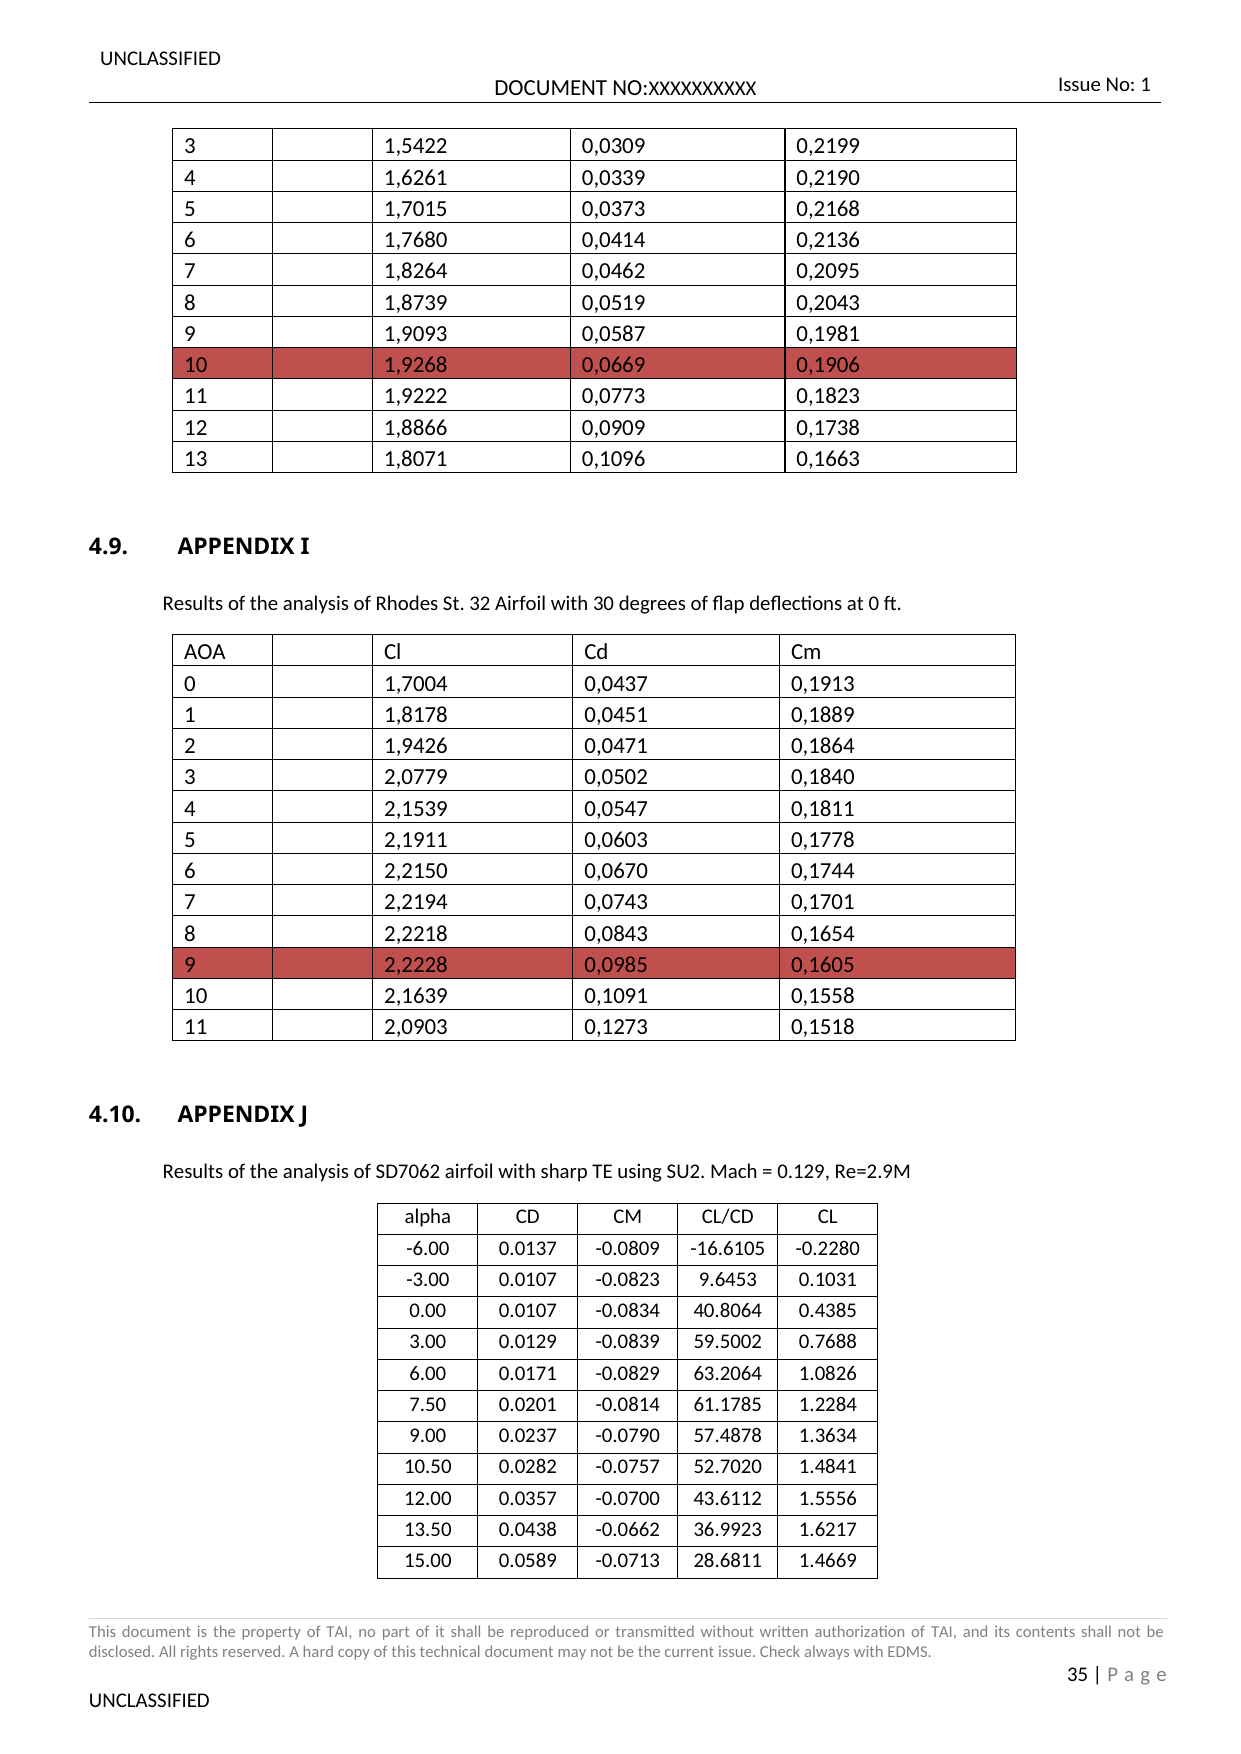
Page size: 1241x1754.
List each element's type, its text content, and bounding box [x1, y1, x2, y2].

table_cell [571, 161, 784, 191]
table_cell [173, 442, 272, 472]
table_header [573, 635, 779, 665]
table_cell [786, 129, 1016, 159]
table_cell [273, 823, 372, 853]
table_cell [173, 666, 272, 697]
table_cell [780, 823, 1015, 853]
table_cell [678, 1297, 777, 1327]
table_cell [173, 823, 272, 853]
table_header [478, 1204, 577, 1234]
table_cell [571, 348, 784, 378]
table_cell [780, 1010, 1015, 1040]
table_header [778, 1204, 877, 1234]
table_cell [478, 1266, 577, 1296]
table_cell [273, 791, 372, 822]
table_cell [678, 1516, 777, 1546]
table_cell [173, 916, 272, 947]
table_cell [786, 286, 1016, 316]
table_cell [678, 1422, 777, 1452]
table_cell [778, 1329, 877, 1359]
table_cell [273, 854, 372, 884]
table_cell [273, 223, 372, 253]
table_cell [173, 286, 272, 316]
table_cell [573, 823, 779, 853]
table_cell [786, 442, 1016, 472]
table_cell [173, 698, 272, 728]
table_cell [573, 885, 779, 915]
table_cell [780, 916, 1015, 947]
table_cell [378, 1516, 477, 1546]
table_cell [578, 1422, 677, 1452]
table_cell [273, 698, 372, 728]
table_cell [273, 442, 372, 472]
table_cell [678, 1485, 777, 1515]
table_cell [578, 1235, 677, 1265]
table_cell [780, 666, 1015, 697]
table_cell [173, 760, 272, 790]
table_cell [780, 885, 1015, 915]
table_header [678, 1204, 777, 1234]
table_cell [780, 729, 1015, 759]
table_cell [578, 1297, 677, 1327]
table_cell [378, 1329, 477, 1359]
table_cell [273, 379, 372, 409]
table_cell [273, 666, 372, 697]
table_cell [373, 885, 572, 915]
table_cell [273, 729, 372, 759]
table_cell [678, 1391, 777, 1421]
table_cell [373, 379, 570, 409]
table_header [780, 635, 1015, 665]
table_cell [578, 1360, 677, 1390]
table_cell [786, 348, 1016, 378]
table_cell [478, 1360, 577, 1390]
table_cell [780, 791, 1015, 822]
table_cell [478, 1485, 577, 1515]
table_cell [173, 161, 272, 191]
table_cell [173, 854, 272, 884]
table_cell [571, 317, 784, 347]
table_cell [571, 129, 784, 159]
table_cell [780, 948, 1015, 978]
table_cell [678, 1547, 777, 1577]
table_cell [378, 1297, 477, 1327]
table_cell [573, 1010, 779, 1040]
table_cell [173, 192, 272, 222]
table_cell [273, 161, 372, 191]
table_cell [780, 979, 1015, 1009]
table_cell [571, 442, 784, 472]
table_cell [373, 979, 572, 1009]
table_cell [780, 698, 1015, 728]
text Results of the analysis of SD7062 airfoil with sharp TE using SU2. Mach = 0.129, Re=2.9M [162, 1158, 1167, 1184]
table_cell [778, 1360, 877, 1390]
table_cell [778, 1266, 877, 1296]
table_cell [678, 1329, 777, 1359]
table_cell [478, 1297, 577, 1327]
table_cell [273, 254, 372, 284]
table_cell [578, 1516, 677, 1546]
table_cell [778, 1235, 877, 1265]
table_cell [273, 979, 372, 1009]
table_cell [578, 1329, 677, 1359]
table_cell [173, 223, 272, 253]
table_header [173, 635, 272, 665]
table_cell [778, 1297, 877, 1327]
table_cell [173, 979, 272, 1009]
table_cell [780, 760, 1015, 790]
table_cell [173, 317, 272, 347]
subtitle APPENDIX J [89, 1098, 1167, 1129]
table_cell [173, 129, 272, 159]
text Results of the analysis of Rhodes St. 32 Airfoil with 30 degrees of flap deflections at 0 ft. [162, 590, 1167, 616]
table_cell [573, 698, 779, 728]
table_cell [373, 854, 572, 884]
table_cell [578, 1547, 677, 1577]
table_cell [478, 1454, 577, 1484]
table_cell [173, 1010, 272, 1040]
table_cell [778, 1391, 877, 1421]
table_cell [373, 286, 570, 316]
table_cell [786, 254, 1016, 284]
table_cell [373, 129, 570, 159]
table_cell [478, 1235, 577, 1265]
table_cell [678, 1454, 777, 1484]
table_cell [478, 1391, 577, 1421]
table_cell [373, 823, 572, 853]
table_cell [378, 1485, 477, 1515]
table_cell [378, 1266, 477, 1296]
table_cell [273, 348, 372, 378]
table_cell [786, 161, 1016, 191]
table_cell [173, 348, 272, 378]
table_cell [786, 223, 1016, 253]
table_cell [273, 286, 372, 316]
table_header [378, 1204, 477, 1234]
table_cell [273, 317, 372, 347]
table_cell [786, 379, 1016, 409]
subtitle APPENDIX I [89, 530, 1167, 561]
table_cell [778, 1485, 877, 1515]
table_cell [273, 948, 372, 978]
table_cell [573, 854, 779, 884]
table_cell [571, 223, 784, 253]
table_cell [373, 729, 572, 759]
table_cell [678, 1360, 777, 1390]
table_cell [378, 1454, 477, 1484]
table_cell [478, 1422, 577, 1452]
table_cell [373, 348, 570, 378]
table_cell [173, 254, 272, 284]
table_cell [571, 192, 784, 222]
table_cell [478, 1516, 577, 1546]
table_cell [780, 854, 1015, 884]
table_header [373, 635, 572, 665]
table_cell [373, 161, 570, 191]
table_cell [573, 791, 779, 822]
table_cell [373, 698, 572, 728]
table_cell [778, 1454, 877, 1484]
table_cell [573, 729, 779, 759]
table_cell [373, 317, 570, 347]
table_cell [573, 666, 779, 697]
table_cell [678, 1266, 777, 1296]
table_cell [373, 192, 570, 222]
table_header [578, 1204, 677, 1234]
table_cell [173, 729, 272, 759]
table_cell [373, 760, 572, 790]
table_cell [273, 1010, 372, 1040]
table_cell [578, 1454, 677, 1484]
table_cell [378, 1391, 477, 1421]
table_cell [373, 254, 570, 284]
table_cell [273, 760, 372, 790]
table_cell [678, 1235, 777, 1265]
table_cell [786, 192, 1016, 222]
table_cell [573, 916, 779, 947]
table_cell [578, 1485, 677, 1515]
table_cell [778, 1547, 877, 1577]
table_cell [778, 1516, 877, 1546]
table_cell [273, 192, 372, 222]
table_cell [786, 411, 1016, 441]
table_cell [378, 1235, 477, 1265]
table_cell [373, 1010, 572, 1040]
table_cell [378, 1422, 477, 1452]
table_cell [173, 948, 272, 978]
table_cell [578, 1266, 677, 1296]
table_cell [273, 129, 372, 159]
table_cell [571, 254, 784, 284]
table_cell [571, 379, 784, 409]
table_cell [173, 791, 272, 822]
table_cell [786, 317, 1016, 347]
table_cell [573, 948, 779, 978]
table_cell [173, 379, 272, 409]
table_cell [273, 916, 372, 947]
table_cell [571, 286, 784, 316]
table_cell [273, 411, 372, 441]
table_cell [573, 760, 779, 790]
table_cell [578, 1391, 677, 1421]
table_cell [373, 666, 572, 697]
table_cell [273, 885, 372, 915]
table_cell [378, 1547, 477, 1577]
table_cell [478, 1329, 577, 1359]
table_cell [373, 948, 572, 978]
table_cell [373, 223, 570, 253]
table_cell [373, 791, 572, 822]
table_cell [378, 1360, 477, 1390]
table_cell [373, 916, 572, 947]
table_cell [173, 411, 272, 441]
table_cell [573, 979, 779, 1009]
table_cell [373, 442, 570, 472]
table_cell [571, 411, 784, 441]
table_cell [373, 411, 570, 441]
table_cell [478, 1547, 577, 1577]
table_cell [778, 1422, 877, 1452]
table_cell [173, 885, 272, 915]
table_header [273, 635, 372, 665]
